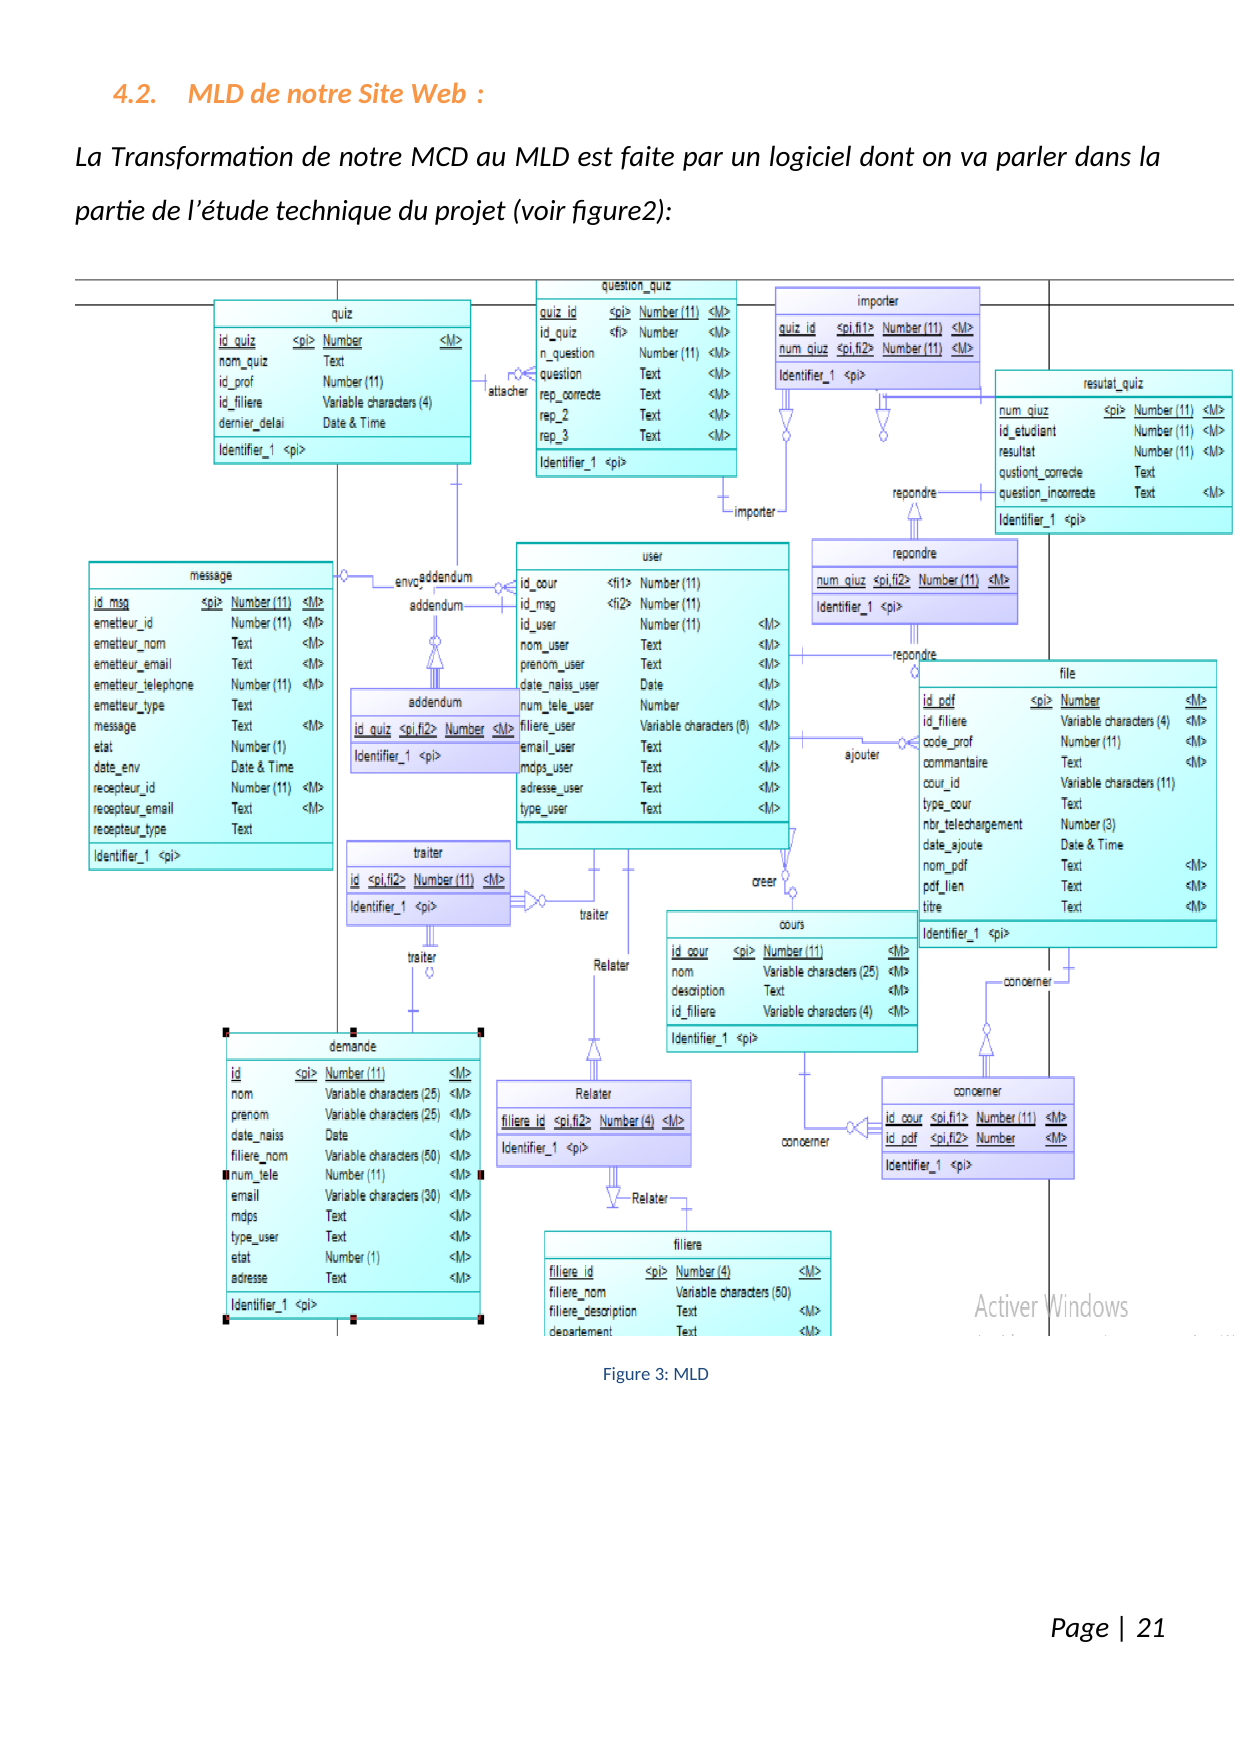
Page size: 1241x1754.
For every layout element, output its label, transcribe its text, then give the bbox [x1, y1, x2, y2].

picture [75, 279, 1235, 1336]
subtitle MLD de notre Site Web : [112, 75, 1165, 111]
text La Transformation de notre MCD au MLD est faite par un logiciel dont on va parler dans la partie de l’étude technique du projet (voir figure2): [75, 138, 1165, 227]
